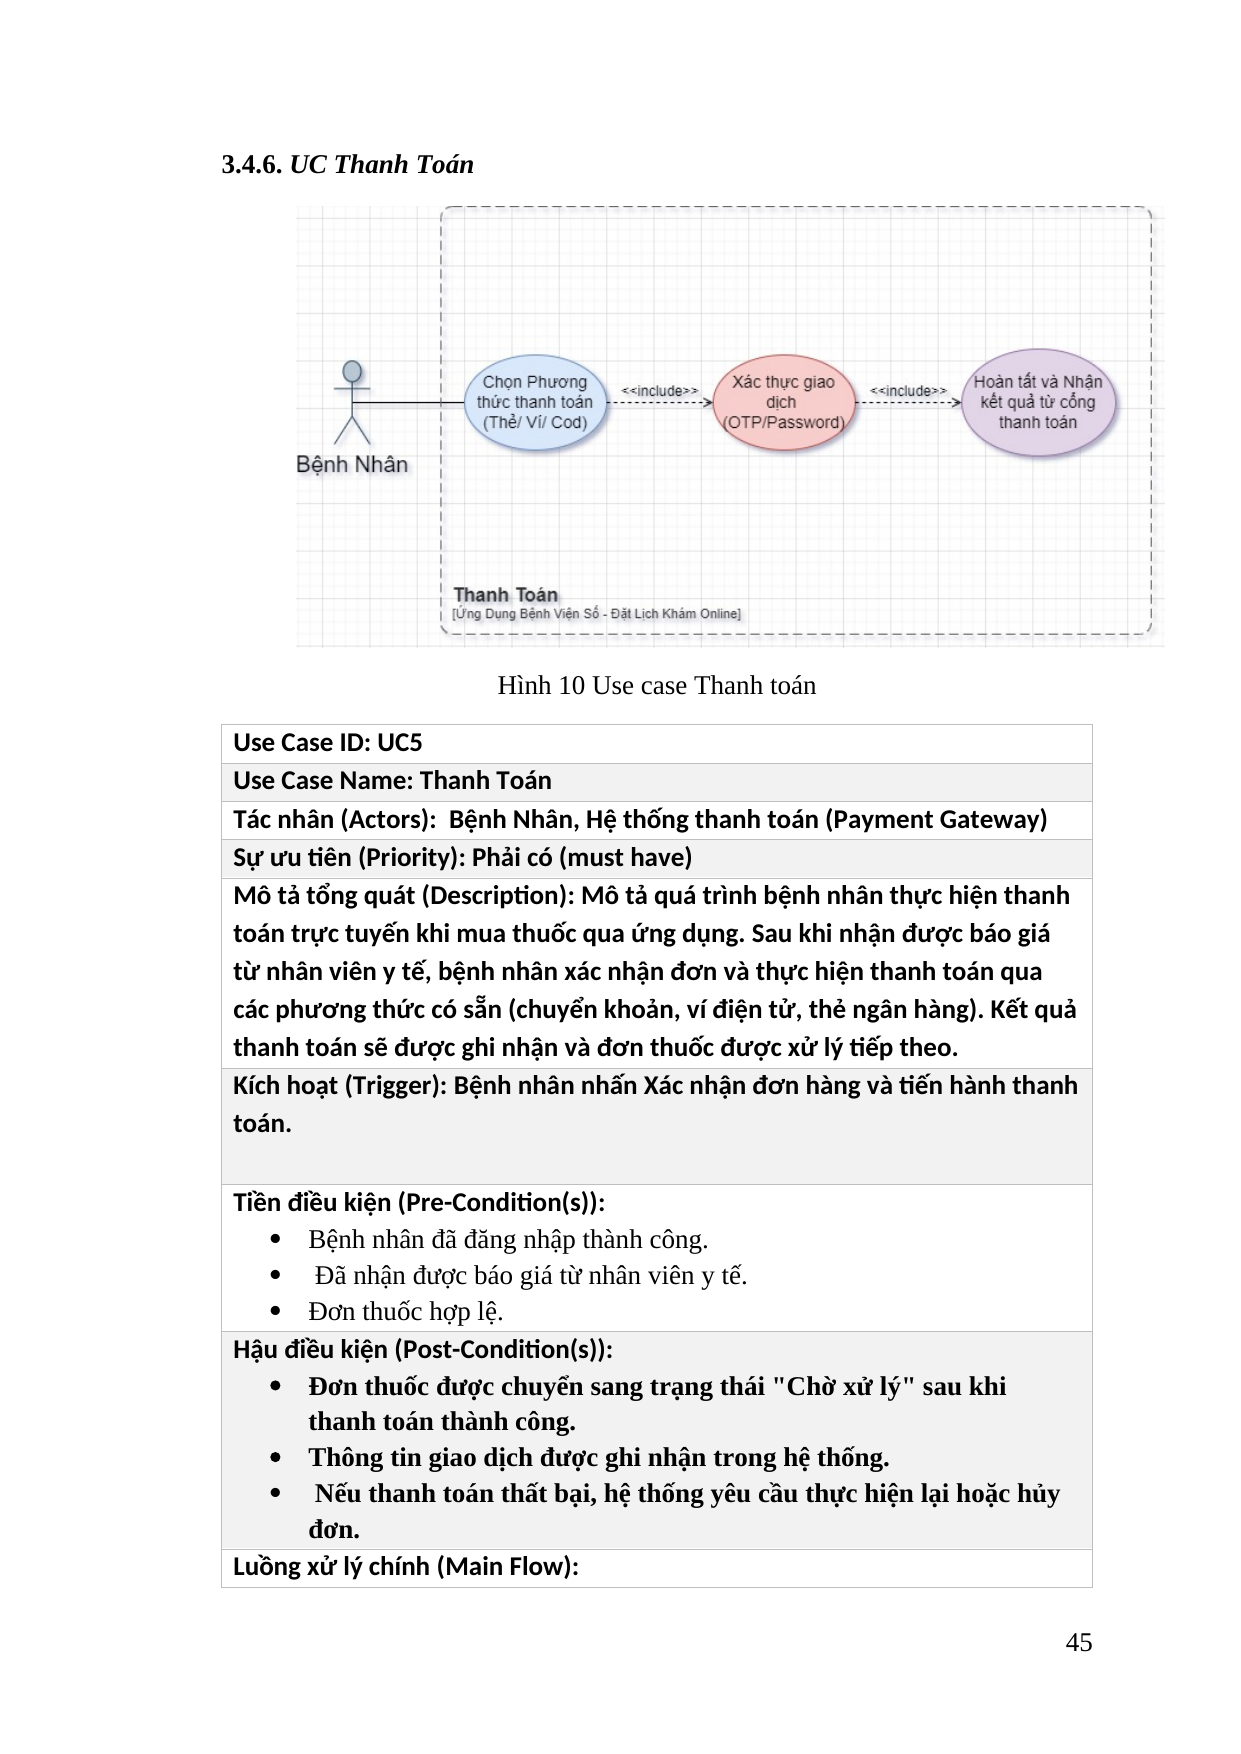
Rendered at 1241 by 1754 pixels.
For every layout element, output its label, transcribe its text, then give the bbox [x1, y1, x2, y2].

table_cell Tác nhân (Actors): Bệnh Nhân, Hệ thống thanh toán (Payment Gateway) [222, 802, 1092, 839]
subtitle UC Thanh Toán [221, 148, 1092, 179]
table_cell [222, 1550, 1092, 1587]
table_header Use Case ID: UC5 [222, 725, 1092, 762]
table_cell Tiền điều kiện (Pre-Condition(s)): Bệnh nhân đã đăng nhập thành công. Đã nhận được báo giá từ nhân viên y tế. Đơn thuốc hợp lệ. [222, 1185, 1092, 1331]
picture [296, 206, 1165, 648]
table_cell Sự ưu tiên (Priority): Phải có (must have) [222, 840, 1092, 877]
table_cell Kích hoạt (Trigger): Bệnh nhân nhấn Xác nhận đơn hàng và tiến hành thanh toán. [222, 1069, 1092, 1184]
table_cell Hậu điều kiện (Post-Condition(s)): Đơn thuốc được chuyển sang trạng thái "Chờ xử lý" sau khi thanh toán thành công. Thông tin giao dịch được ghi nhận trong hệ thống. Nếu thanh toán thất bại, hệ thống yêu cầu thực hiện lại hoặc hủy đơn. [222, 1332, 1092, 1548]
table_cell Mô tả tổng quát (Description): Mô tả quá trình bệnh nhân thực hiện thanh toán trực tuyến khi mua thuốc qua ứng dụng. Sau khi nhận được báo giá từ nhân viên y tế, bệnh nhân xác nhận đơn và thực hiện thanh toán qua các phương thức có sẵn (chuyển khoản, ví điện tử, thẻ ngân hàng). Kết quả thanh toán sẽ được ghi nhận và đơn thuốc được xử lý tiếp theo. [222, 879, 1092, 1067]
table_cell Use Case Name: Thanh Toán [222, 764, 1092, 801]
